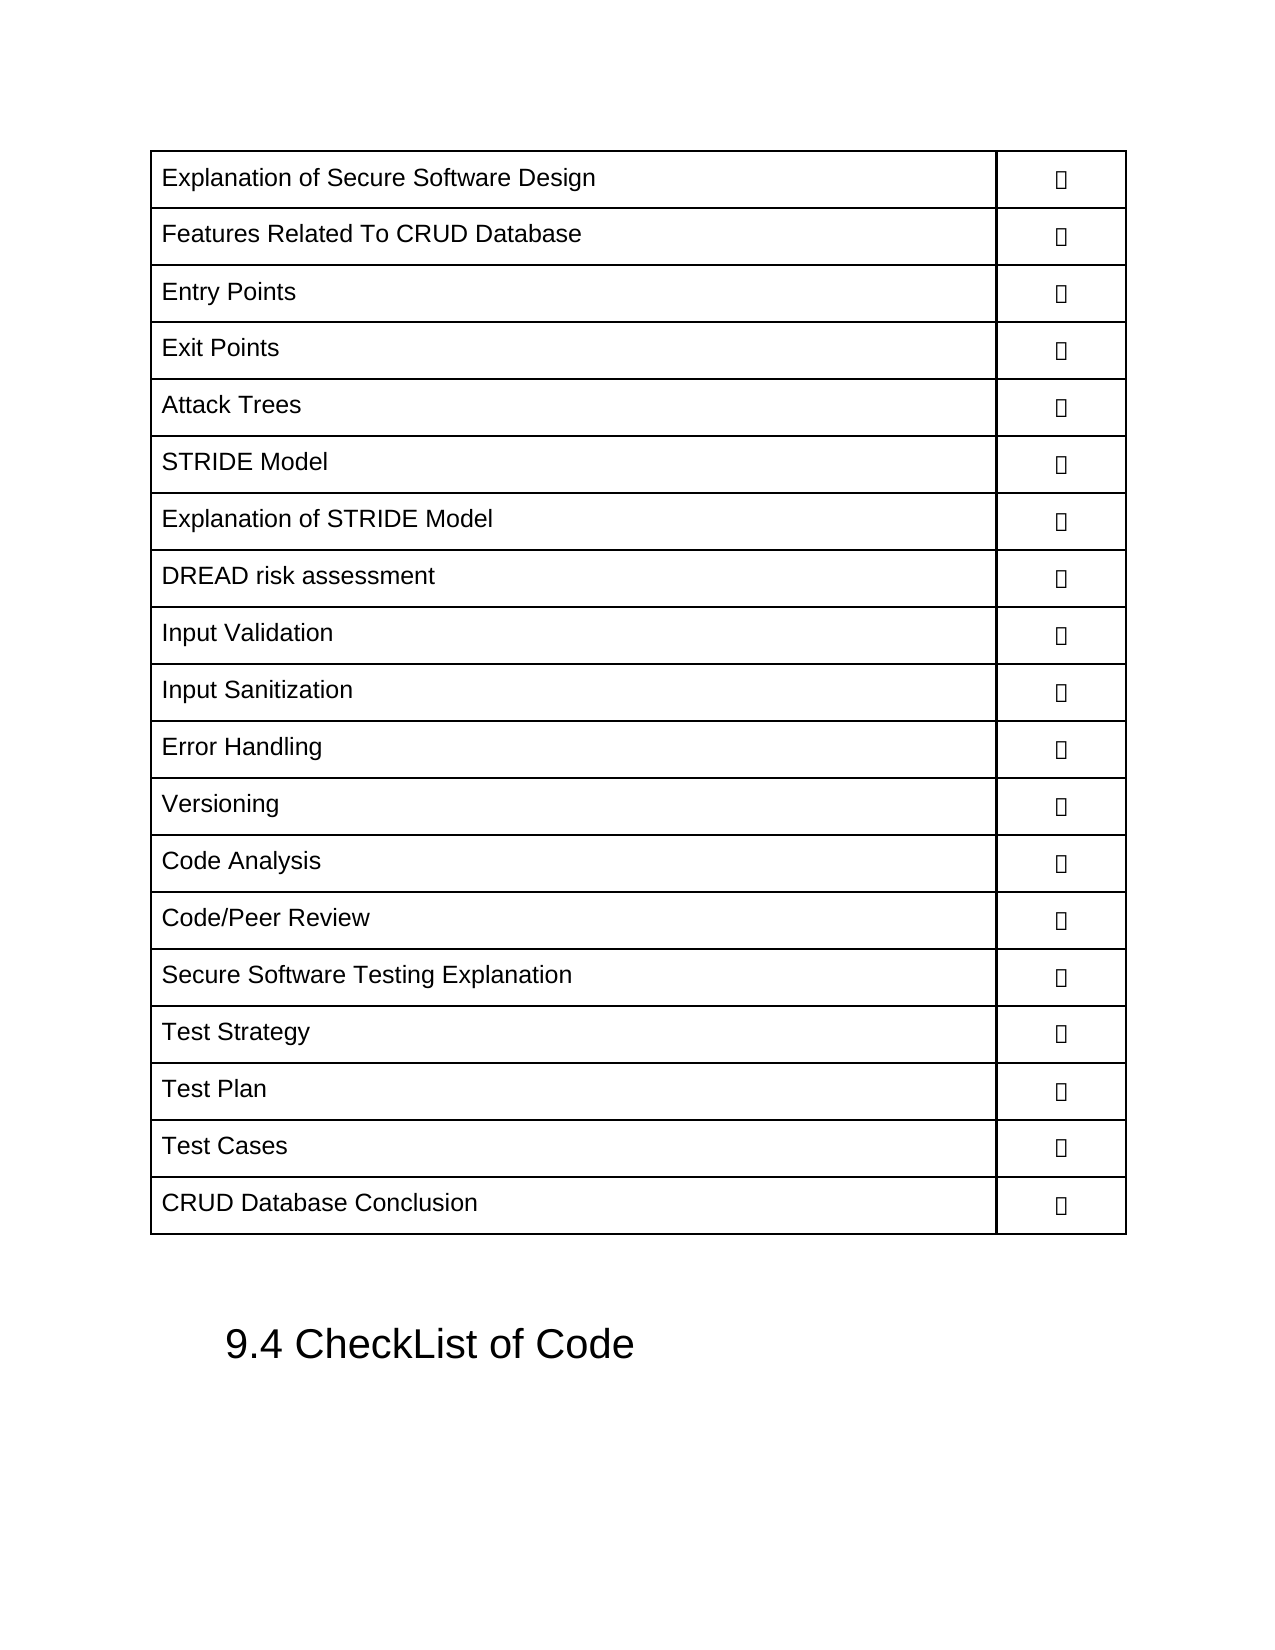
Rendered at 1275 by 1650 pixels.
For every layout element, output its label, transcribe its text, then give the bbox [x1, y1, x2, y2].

table_cell ✅ [998, 779, 1125, 834]
table_cell Code/Peer Review [152, 893, 995, 948]
table_cell CRUD Database Conclusion [152, 1178, 995, 1233]
table_cell ✅ [998, 209, 1125, 264]
table_cell ✅ [998, 323, 1125, 378]
table_cell Secure Software Testing Explanation [152, 950, 995, 1005]
table_cell Explanation of STRIDE Model [152, 494, 995, 549]
table_cell Test Strategy [152, 1007, 995, 1062]
table_cell ✅ [998, 266, 1125, 321]
table_cell ✅ [998, 152, 1125, 207]
table_cell ✅ [998, 1121, 1125, 1176]
table_cell Attack Trees [152, 380, 995, 435]
table_cell ✅ [998, 1064, 1125, 1119]
table_cell ✅ [998, 437, 1125, 492]
table_cell ✅ [998, 494, 1125, 549]
table_cell ✅ [998, 836, 1125, 891]
table_cell Error Handling [152, 722, 995, 777]
table_cell Exit Points [152, 323, 995, 378]
table_cell Versioning [152, 779, 995, 834]
table_cell Input Sanitization [152, 665, 995, 720]
table_cell Test Plan [152, 1064, 995, 1119]
table_cell ✅ [998, 893, 1125, 948]
table_cell ✅ [998, 380, 1125, 435]
table_cell Test Cases [152, 1121, 995, 1176]
table_cell ✅ [998, 608, 1125, 663]
table_cell DREAD risk assessment [152, 551, 995, 606]
table_cell Input Validation [152, 608, 995, 663]
table_cell Features Related To CRUD Database [152, 209, 995, 264]
table_cell ✅ [998, 950, 1125, 1005]
table_cell Explanation of Secure Software Design [152, 152, 995, 207]
table_cell Entry Points [152, 266, 995, 321]
table_cell Code Analysis [152, 836, 995, 891]
table_cell ✅ [998, 551, 1125, 606]
subtitle 9.4 CheckList of Code [150, 1319, 1125, 1367]
table_cell ✅ [998, 665, 1125, 720]
table_cell ✅ [998, 1007, 1125, 1062]
table_cell ✅ [998, 722, 1125, 777]
table_cell STRIDE Model [152, 437, 995, 492]
table_cell ✅ [998, 1178, 1125, 1233]
